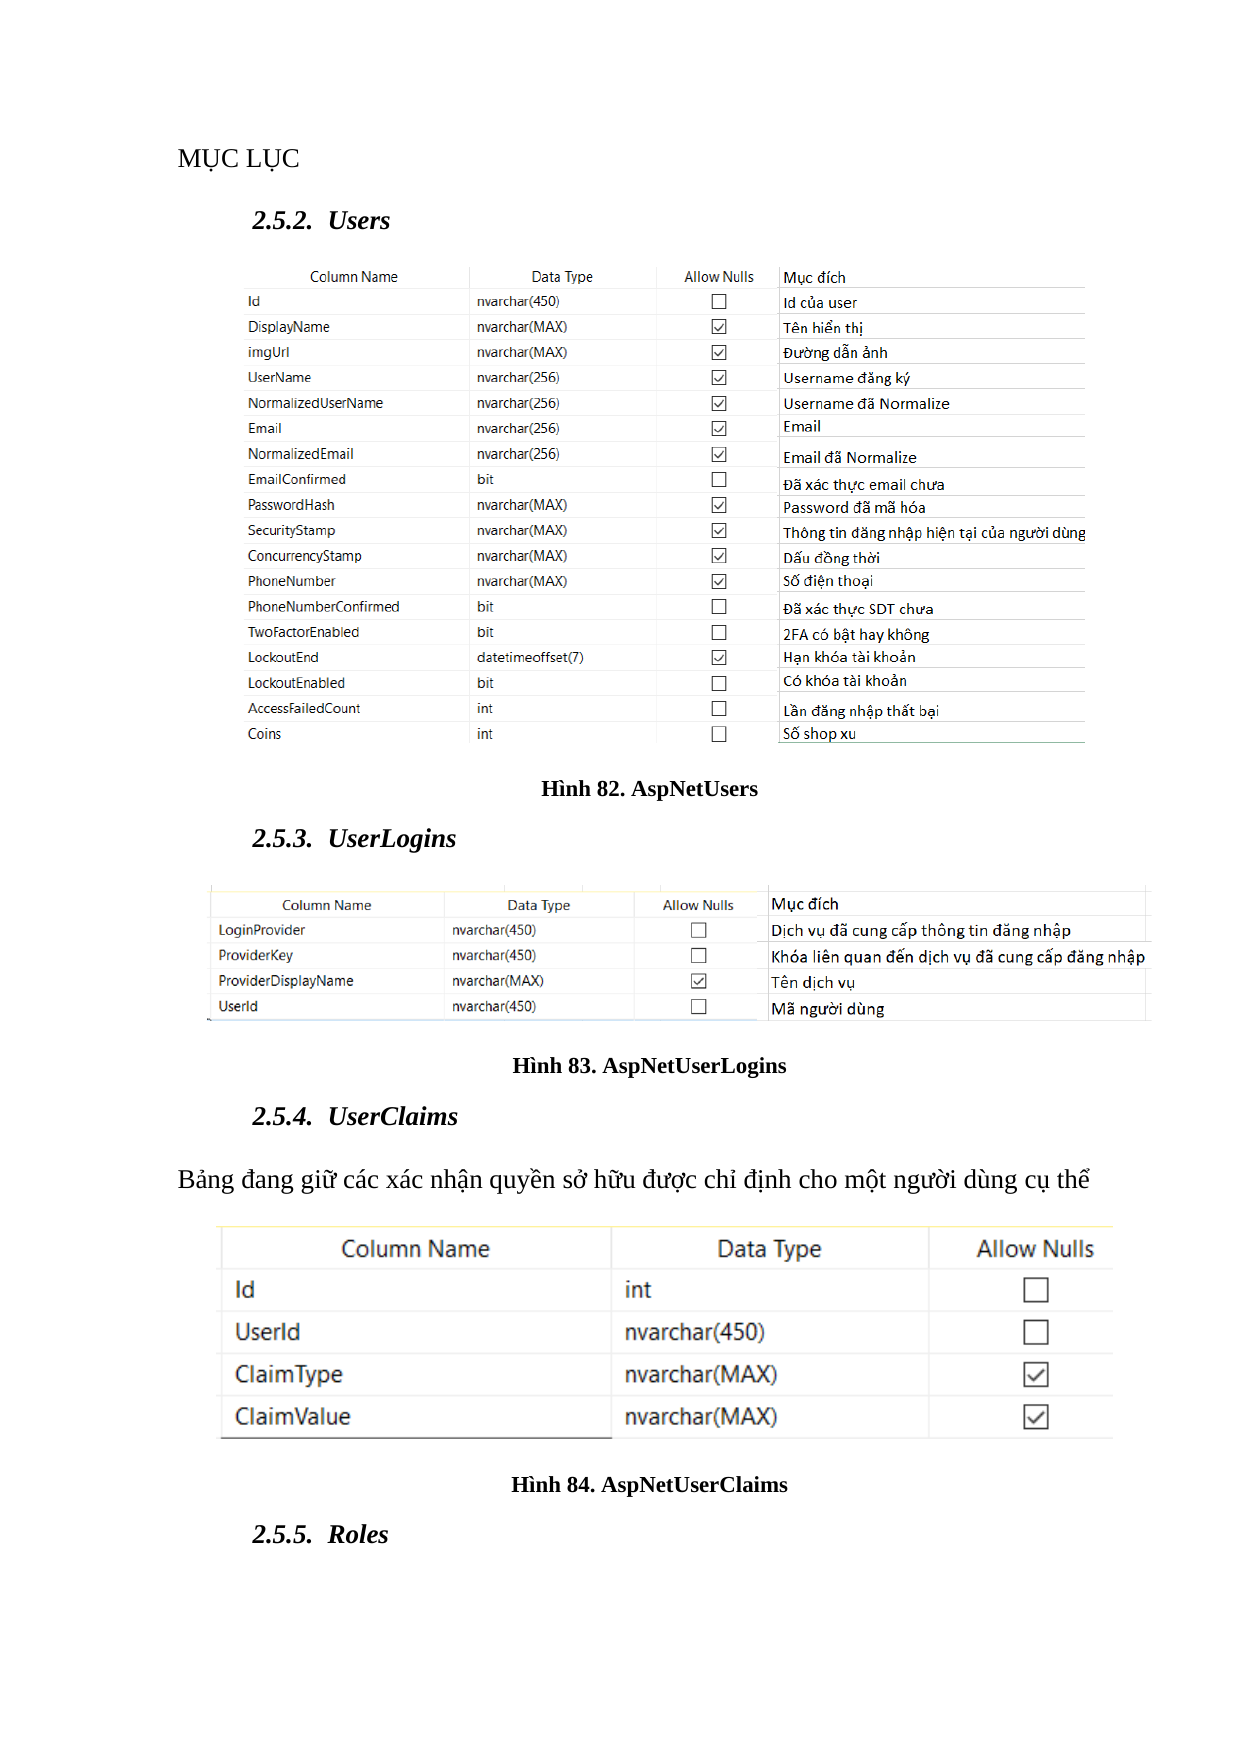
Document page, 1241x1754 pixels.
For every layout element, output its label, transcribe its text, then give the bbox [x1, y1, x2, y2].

picture [206, 885, 1152, 1021]
list Users [252, 204, 1122, 235]
picture [216, 1226, 1113, 1439]
text Bảng đang giữ các xác nhận quyền sở hữu được chỉ định cho một người dùng cụ thể [177, 1163, 1122, 1194]
list UserLogins [252, 822, 1122, 853]
picture [243, 267, 1085, 743]
list UserClaims [252, 1100, 1122, 1131]
list Roles [252, 1518, 1122, 1549]
